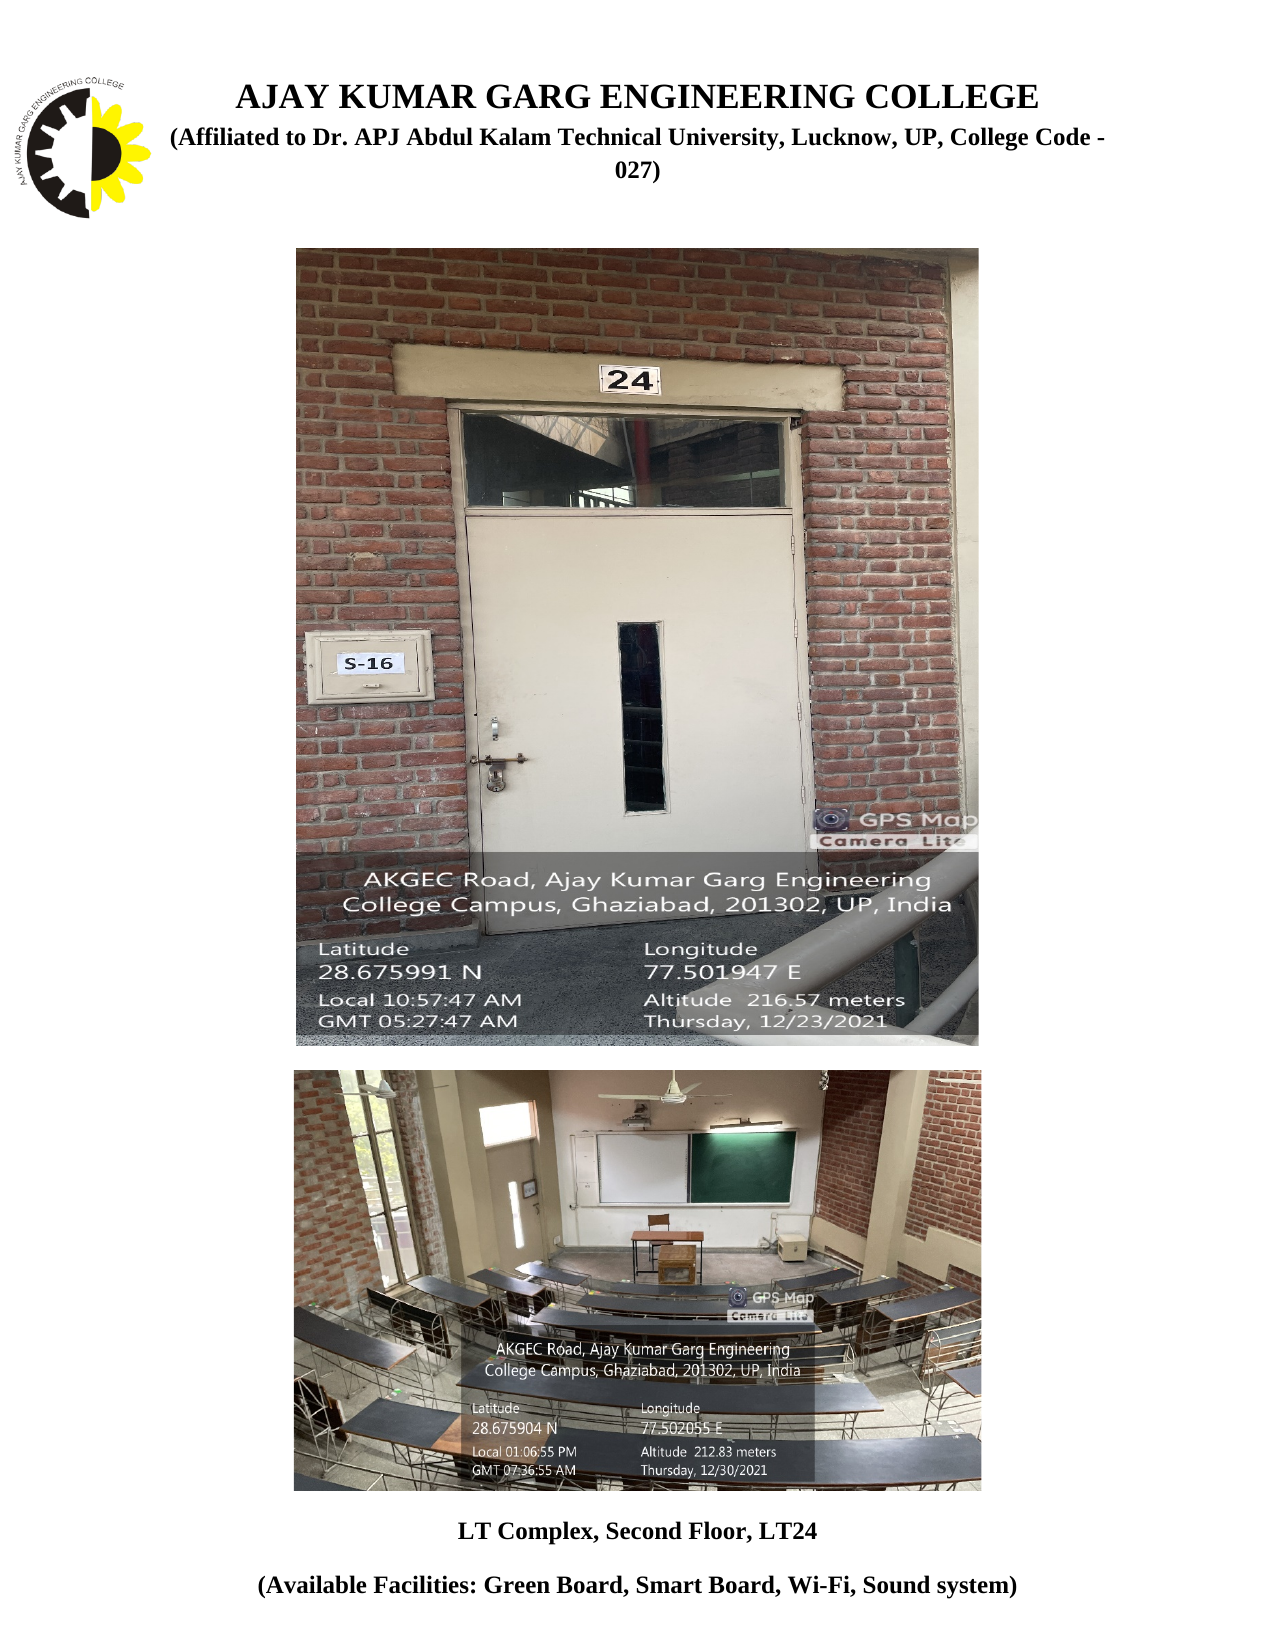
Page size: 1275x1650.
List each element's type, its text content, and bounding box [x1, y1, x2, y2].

picture [296, 248, 979, 1046]
text LT Complex, Second Floor, LT24 [150, 1516, 1125, 1545]
picture [293, 1070, 982, 1491]
picture [14, 77, 158, 220]
text (Available Facilities: Green Board, Smart Board, Wi-Fi, Sound system) [150, 1570, 1125, 1599]
